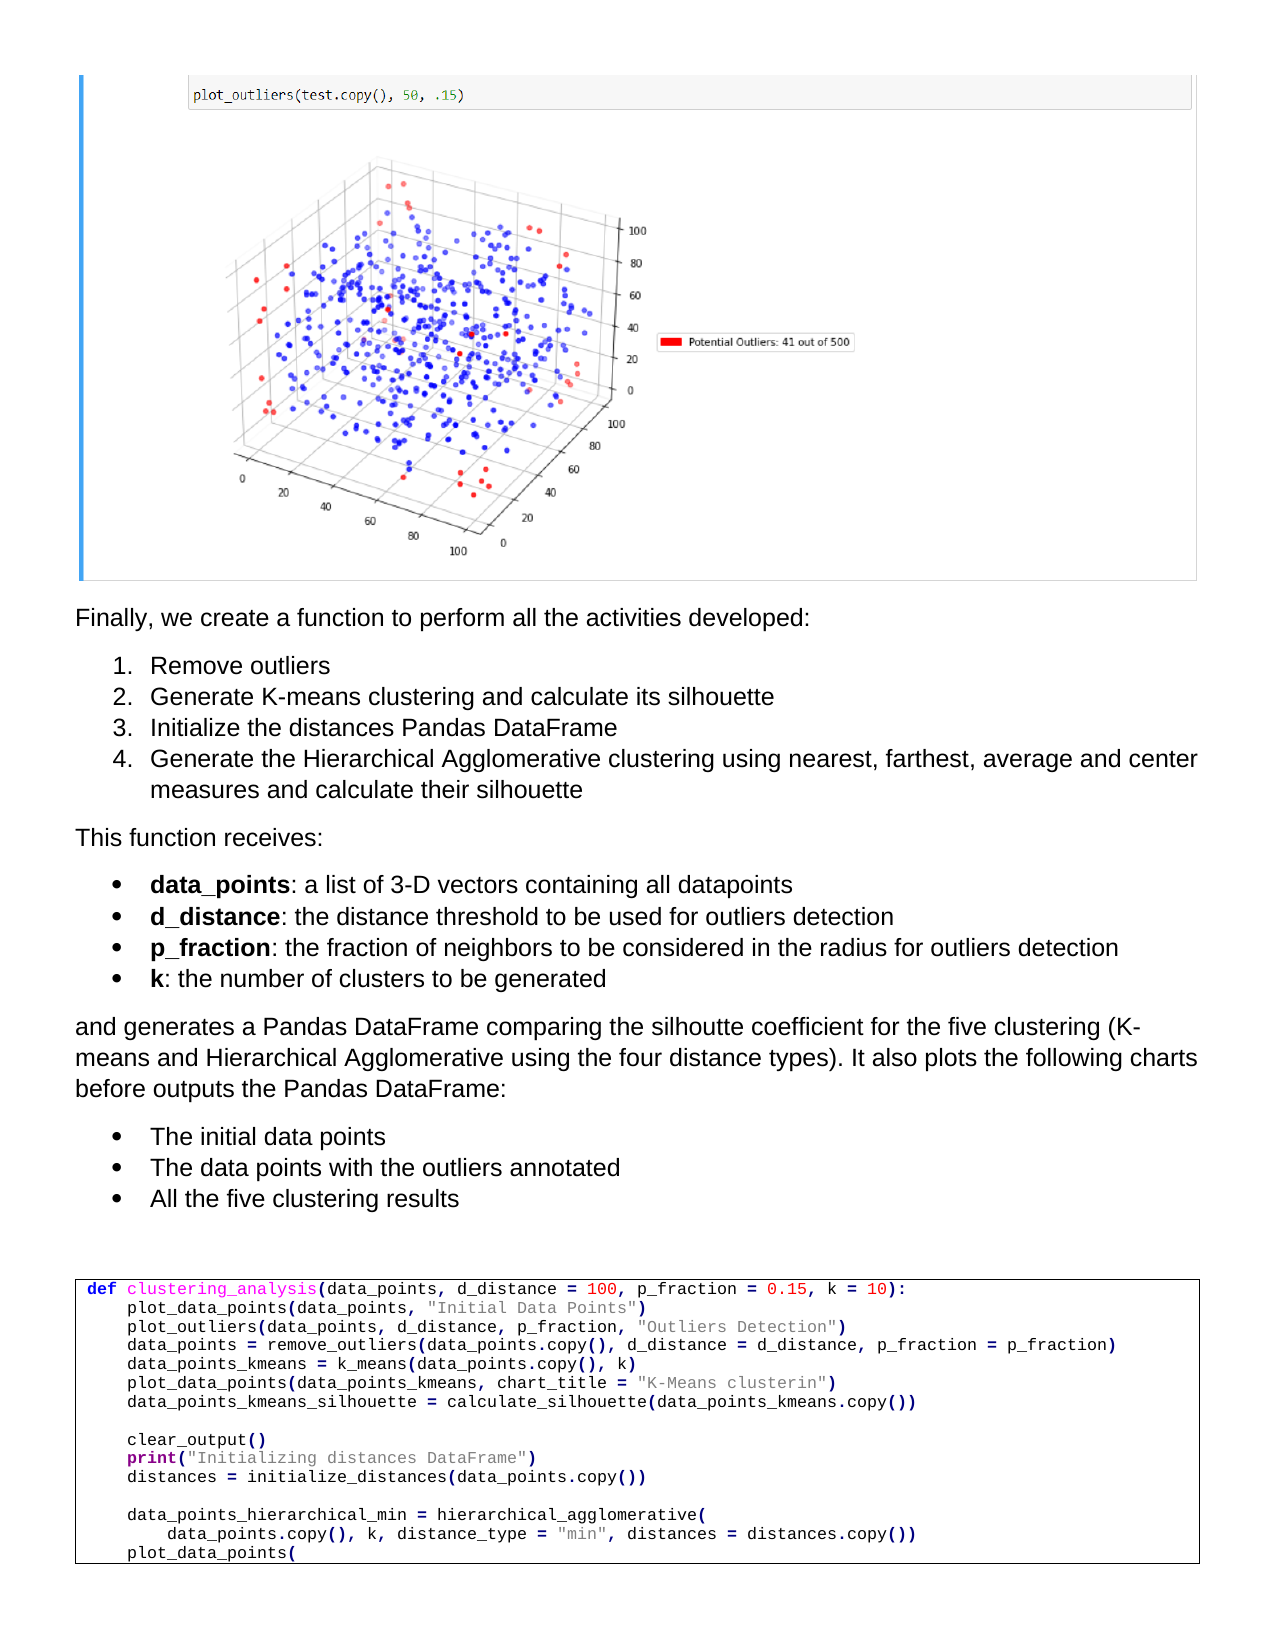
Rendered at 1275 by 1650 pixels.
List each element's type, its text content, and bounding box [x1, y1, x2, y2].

list Initialize the distances Pandas DataFrame [112, 713, 1200, 742]
list Generate the Hierarchical Agglomerative clustering using nearest, farthest, average and center measures and calculate their silhouette [112, 744, 1200, 804]
list p_fraction: the fraction of neighbors to be considered in the radius for outliers detection [112, 933, 1200, 962]
picture [75, 75, 1200, 585]
list data_points: a list of 3-D vectors containing all datapoints [112, 871, 1200, 899]
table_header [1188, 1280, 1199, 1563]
text Finally, we create a function to perform all the activities developed: [75, 603, 1200, 632]
list Remove outliers [112, 651, 1200, 680]
list k: the number of clusters to be generated [112, 964, 1200, 993]
list Generate K-means clustering and calculate its silhouette [112, 682, 1200, 711]
list The initial data points [112, 1122, 1200, 1150]
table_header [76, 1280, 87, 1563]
list d_distance: the distance threshold to be used for outliers detection [112, 902, 1200, 931]
text and generates a Pandas DataFrame comparing the silhoutte coefficient for the five clustering (K-means and Hierarchical Agglomerative using the four distance types). It also plots the following charts before outputs the Pandas DataFrame: [75, 1012, 1200, 1103]
list All the five clustering results [112, 1184, 1200, 1213]
list The data points with the outliers annotated [112, 1153, 1200, 1182]
text This function receives: [75, 823, 1200, 852]
